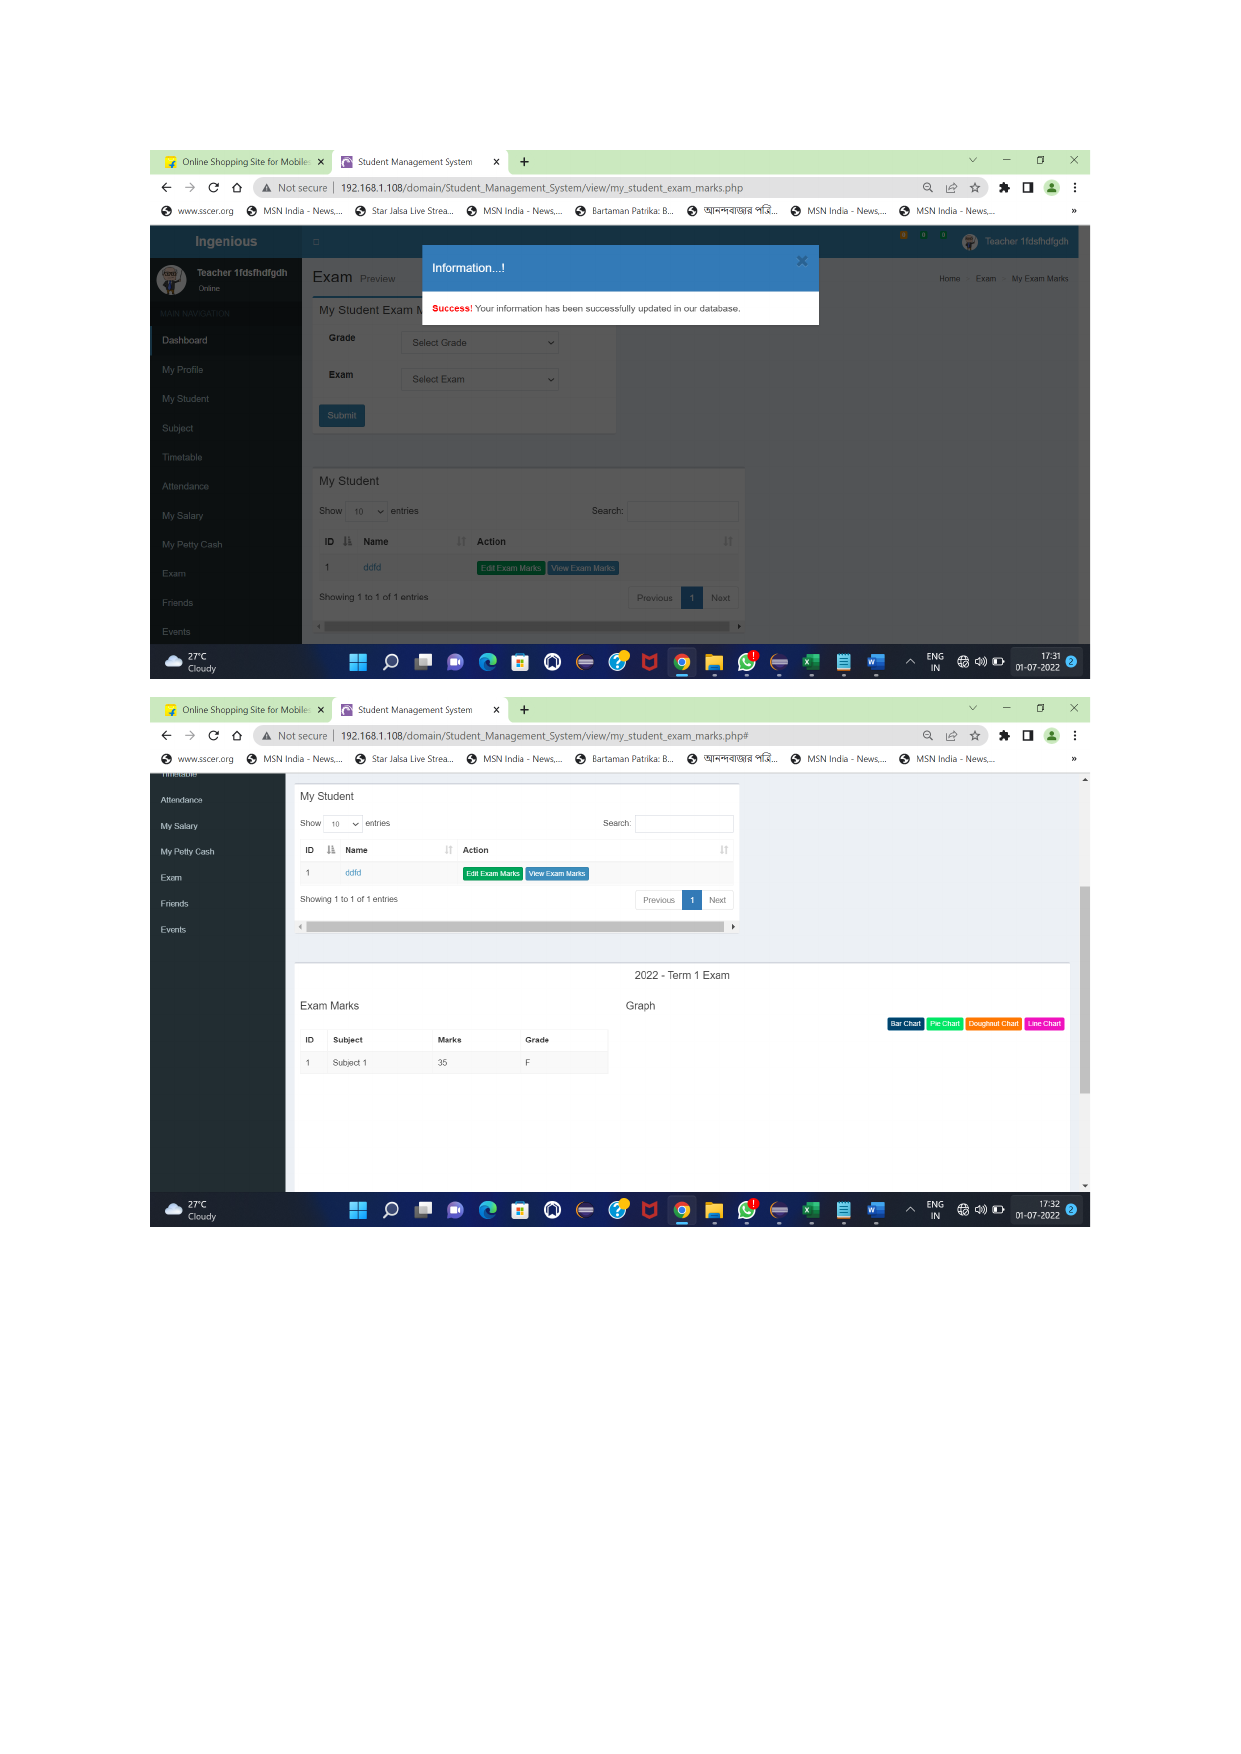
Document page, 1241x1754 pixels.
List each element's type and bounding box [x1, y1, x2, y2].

picture [150, 697, 1091, 1227]
picture [150, 150, 1091, 679]
